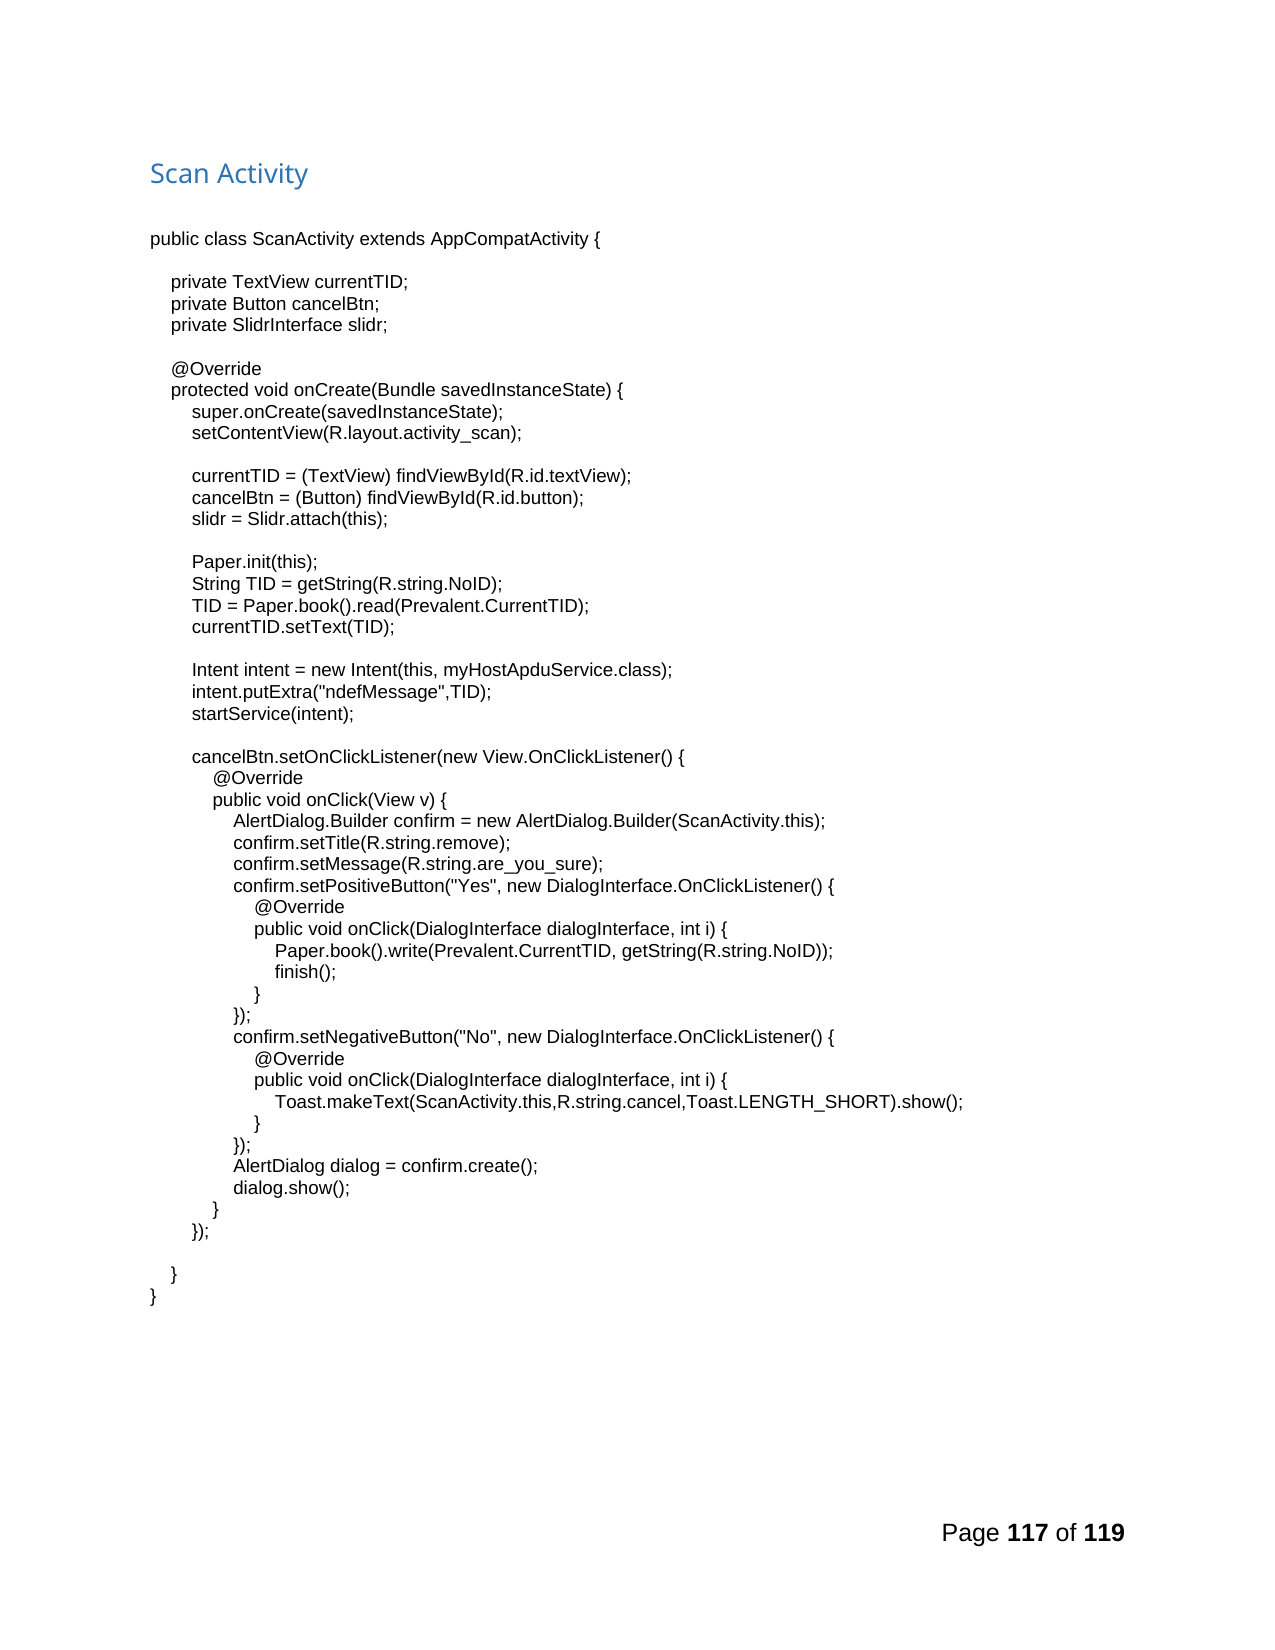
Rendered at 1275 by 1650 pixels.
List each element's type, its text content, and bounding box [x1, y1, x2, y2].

text super.onCreate(savedInstanceState); [150, 400, 1125, 422]
text confirm.setNegativeButton("No", new DialogInterface.OnClickListener() { [150, 1026, 1125, 1047]
text Paper.init(this); [150, 551, 1125, 573]
text }); [150, 1133, 1125, 1155]
text currentTID.setText(TID); [150, 616, 1125, 638]
text intent.putExtra("ndefMessage",TID); [150, 681, 1125, 702]
text }); [150, 1004, 1125, 1026]
text dialog.show(); [150, 1177, 1125, 1198]
text } [150, 983, 1125, 1004]
text public void onClick(DialogInterface dialogInterface, int i) { [150, 1069, 1125, 1090]
text confirm.setPositiveButton("Yes", new DialogInterface.OnClickListener() { [150, 875, 1125, 896]
text Toast.makeText(ScanActivity.this,R.string.cancel,Toast.LENGTH_SHORT).show(); [150, 1090, 1125, 1112]
text @Override [150, 357, 1125, 379]
text public void onClick(View v) { [150, 788, 1125, 810]
text cancelBtn = (Button) findViewById(R.id.button); [150, 487, 1125, 508]
text protected void onCreate(Bundle savedInstanceState) { [150, 379, 1125, 400]
text private TextView currentTID; [150, 271, 1125, 293]
text String TID = getString(R.string.NoID); [150, 573, 1125, 594]
text @Override [150, 896, 1125, 918]
text currentTID = (TextView) findViewById(R.id.textView); [150, 465, 1125, 487]
text }); [150, 1220, 1125, 1241]
text Paper.book().write(Prevalent.CurrentTID, getString(R.string.NoID)); [150, 939, 1125, 961]
text TID = Paper.book().read(Prevalent.CurrentTID); [150, 594, 1125, 616]
text private SlidrInterface slidr; [150, 314, 1125, 336]
text } [150, 1198, 1125, 1220]
text Intent intent = new Intent(this, myHostApduService.class); [150, 659, 1125, 681]
text startService(intent); [150, 702, 1125, 724]
text slidr = Slidr.attach(this); [150, 508, 1125, 530]
subtitle Scan Activity [150, 154, 1125, 191]
text } [150, 1112, 1125, 1133]
text AlertDialog dialog = confirm.create(); [150, 1155, 1125, 1177]
text confirm.setTitle(R.string.remove); [150, 832, 1125, 853]
text @Override [150, 767, 1125, 788]
text } [150, 1263, 1125, 1284]
text public class ScanActivity extends AppCompatActivity { [150, 228, 1125, 249]
text setContentView(R.layout.activity_scan); [150, 422, 1125, 443]
text private Button cancelBtn; [150, 293, 1125, 314]
text } [150, 1284, 1125, 1306]
text @Override [150, 1047, 1125, 1069]
text finish(); [150, 961, 1125, 983]
text cancelBtn.setOnClickListener(new View.OnClickListener() { [150, 745, 1125, 767]
text public void onClick(DialogInterface dialogInterface, int i) { [150, 918, 1125, 939]
text confirm.setMessage(R.string.are_you_sure); [150, 853, 1125, 875]
text AlertDialog.Builder confirm = new AlertDialog.Builder(ScanActivity.this); [150, 810, 1125, 832]
